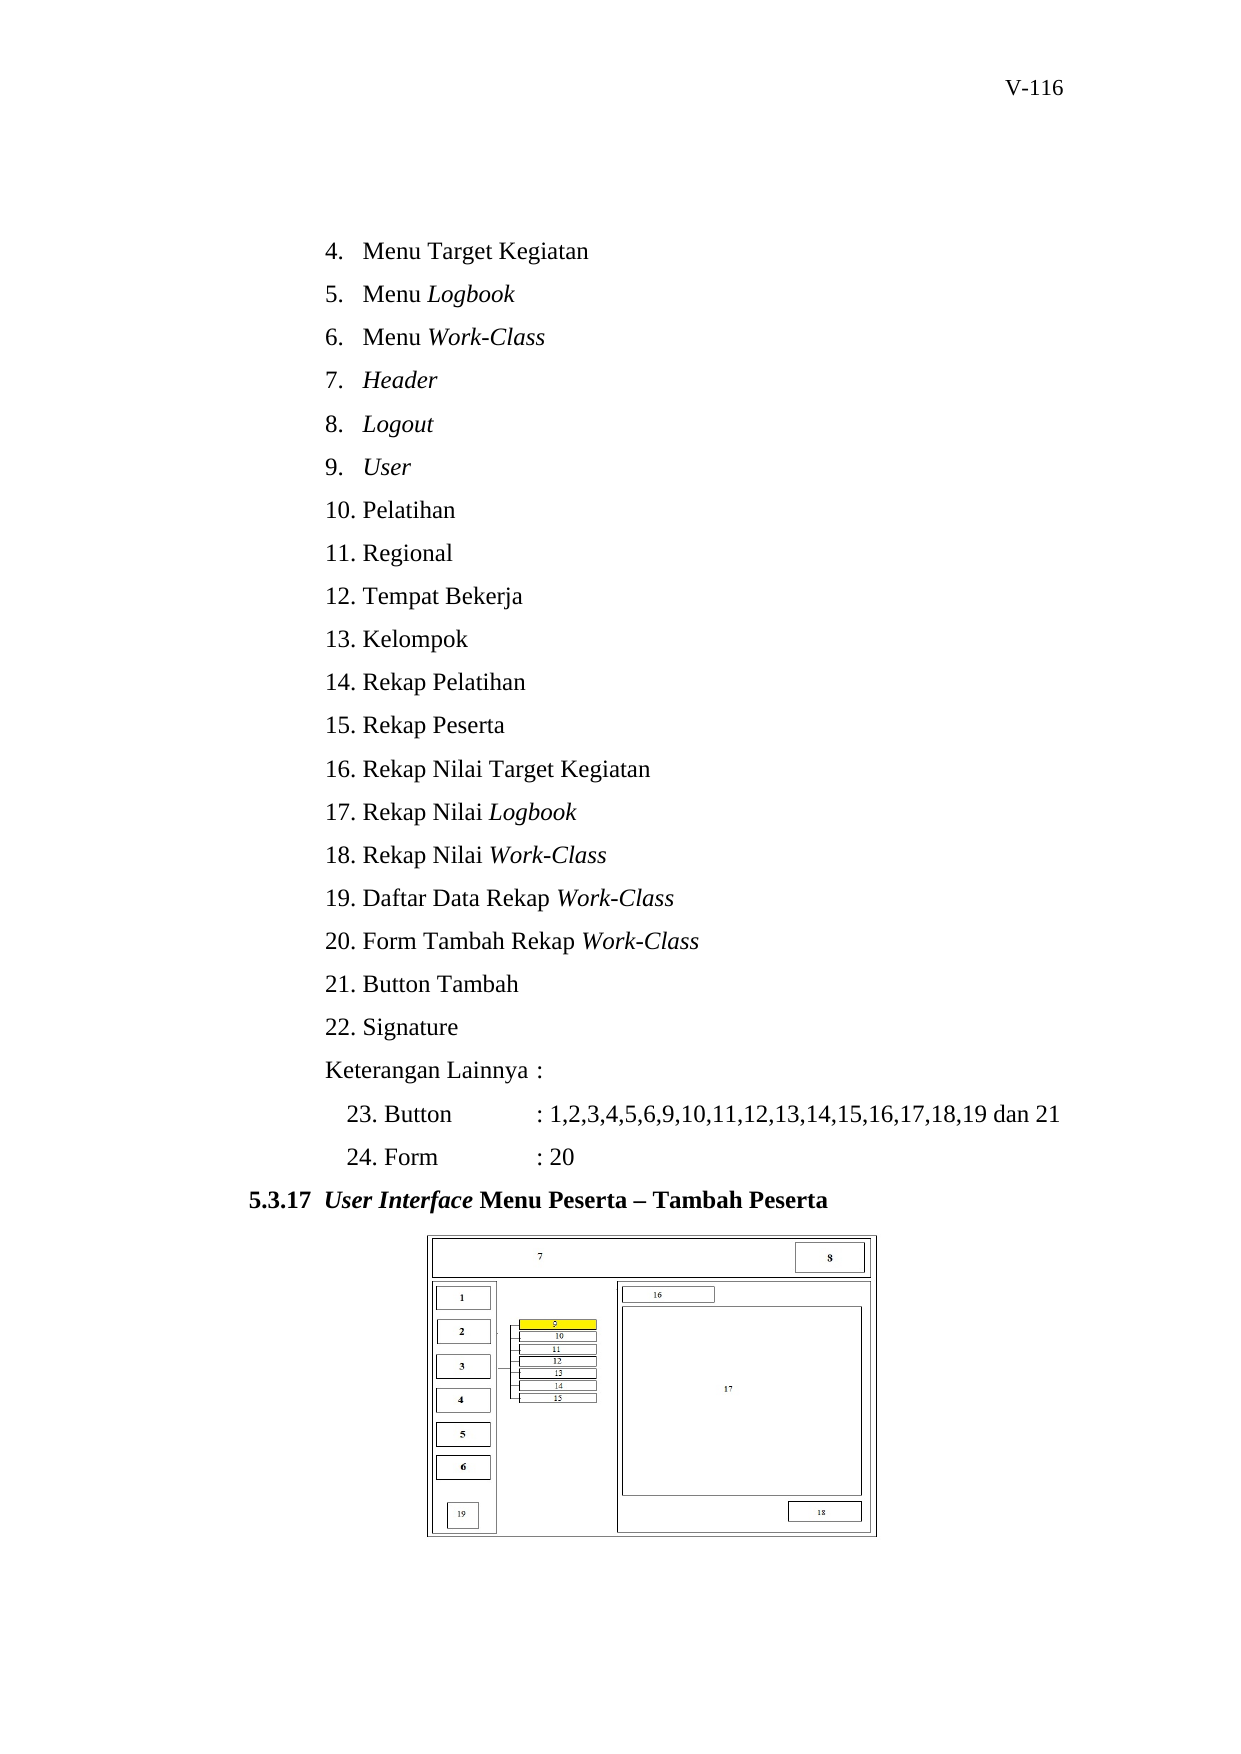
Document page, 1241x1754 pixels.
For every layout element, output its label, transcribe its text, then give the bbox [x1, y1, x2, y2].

list Logout [325, 409, 1063, 437]
list Menu Logbook [325, 279, 1063, 308]
list Rekap Nilai Work-Class [325, 840, 1063, 869]
list Rekap Nilai Target Kegiatan [325, 754, 1063, 782]
list Pelatihan [325, 495, 1063, 524]
list Tempat Bekerja [325, 581, 1063, 610]
list User Interface Menu Peserta – Tambah Peserta [249, 1185, 1063, 1214]
list Rekap Pelatihan [325, 667, 1063, 696]
text Keterangan Lainnya : [325, 1056, 1063, 1084]
list Header [325, 366, 1063, 394]
list Button : 1,2,3,4,5,6,9,10,11,12,13,14,15,16,17,18,19 dan 21 [346, 1099, 1063, 1127]
list Form Tambah Rekap Work-Class [325, 926, 1063, 955]
list Regional [325, 538, 1063, 567]
list Rekap Peserta [325, 711, 1063, 739]
list Rekap Nilai Logbook [325, 797, 1063, 826]
list Form : 20 [346, 1142, 1063, 1171]
list Kelompok [325, 624, 1063, 653]
list Menu Target Kegiatan [325, 236, 1063, 265]
picture [418, 1228, 881, 1540]
list Signature [325, 1012, 1063, 1041]
list User [325, 452, 1063, 481]
list Menu Work-Class [325, 322, 1063, 351]
list Button Tambah [325, 969, 1063, 998]
list Daftar Data Rekap Work-Class [325, 883, 1063, 912]
